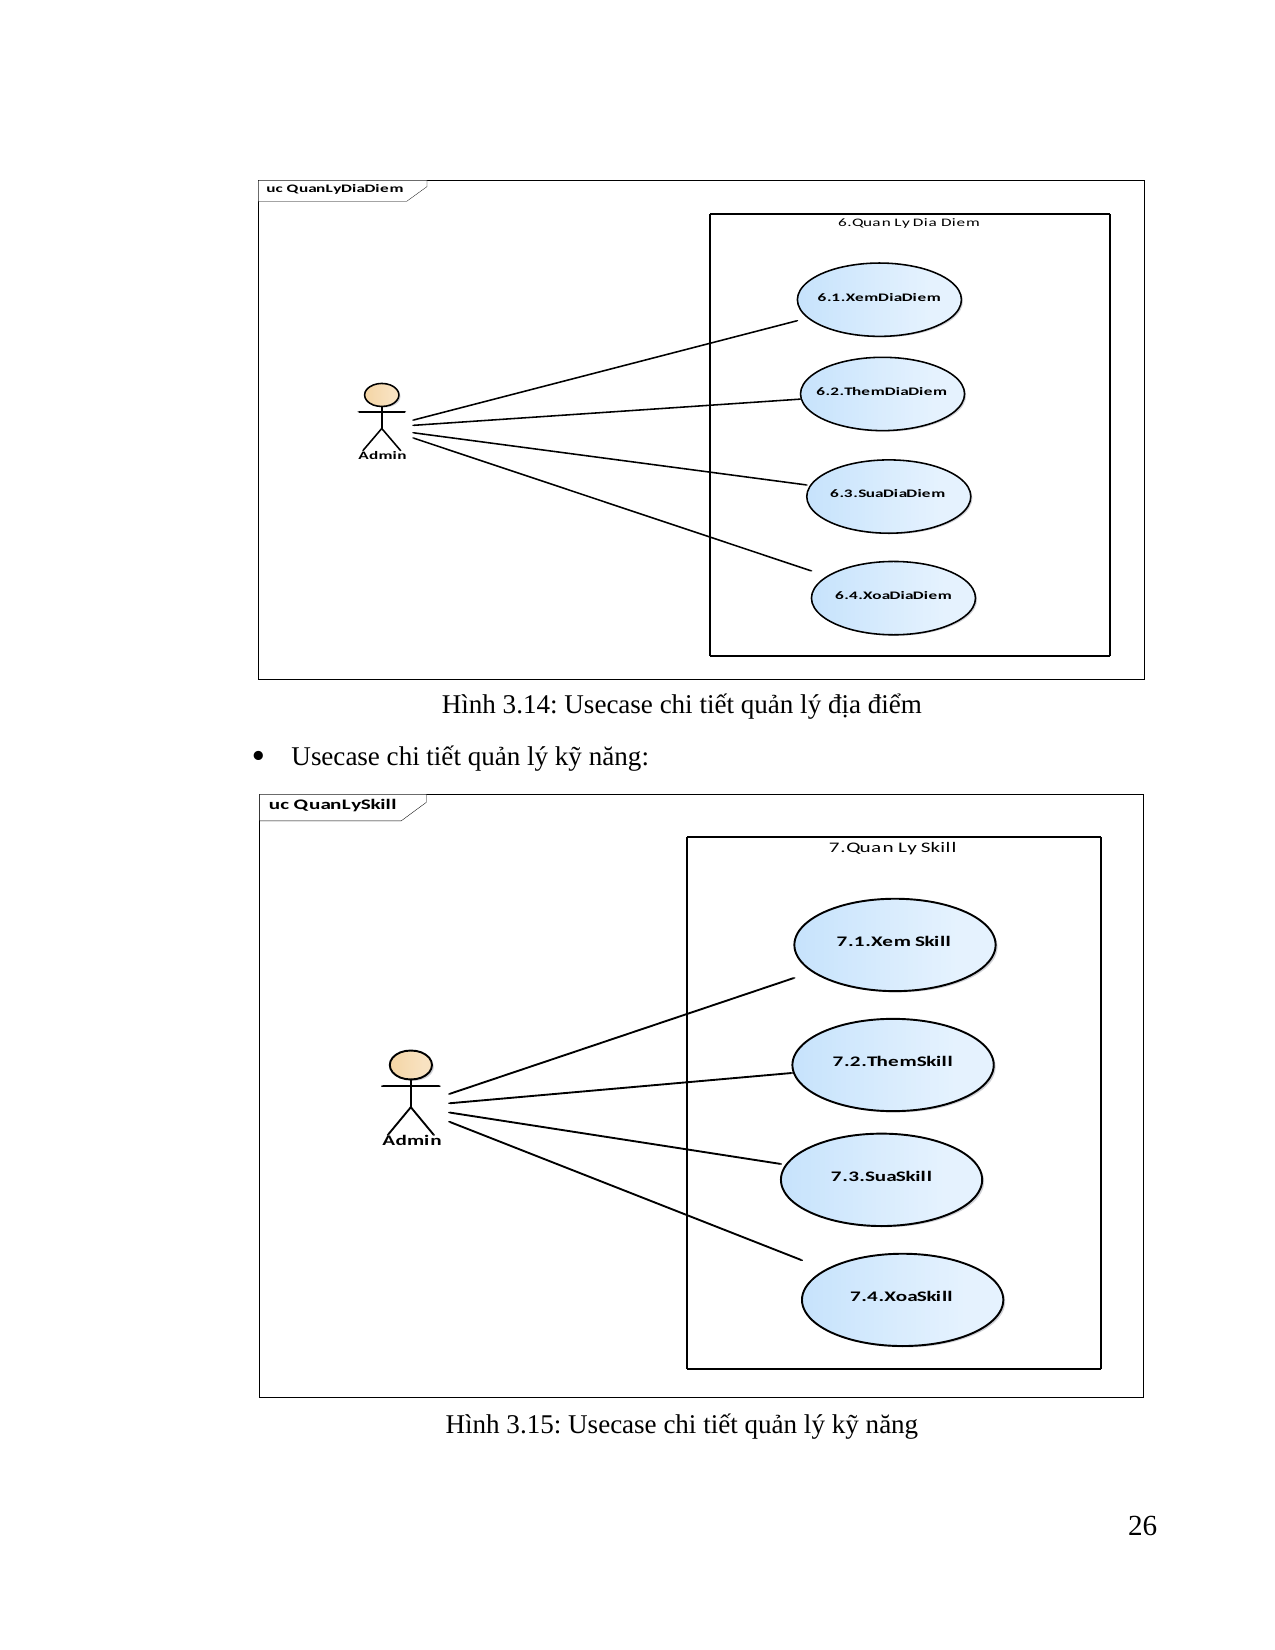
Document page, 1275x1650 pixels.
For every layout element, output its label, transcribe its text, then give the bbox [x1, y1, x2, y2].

list Usecase chi tiết quản lý kỹ năng: [254, 741, 1157, 772]
